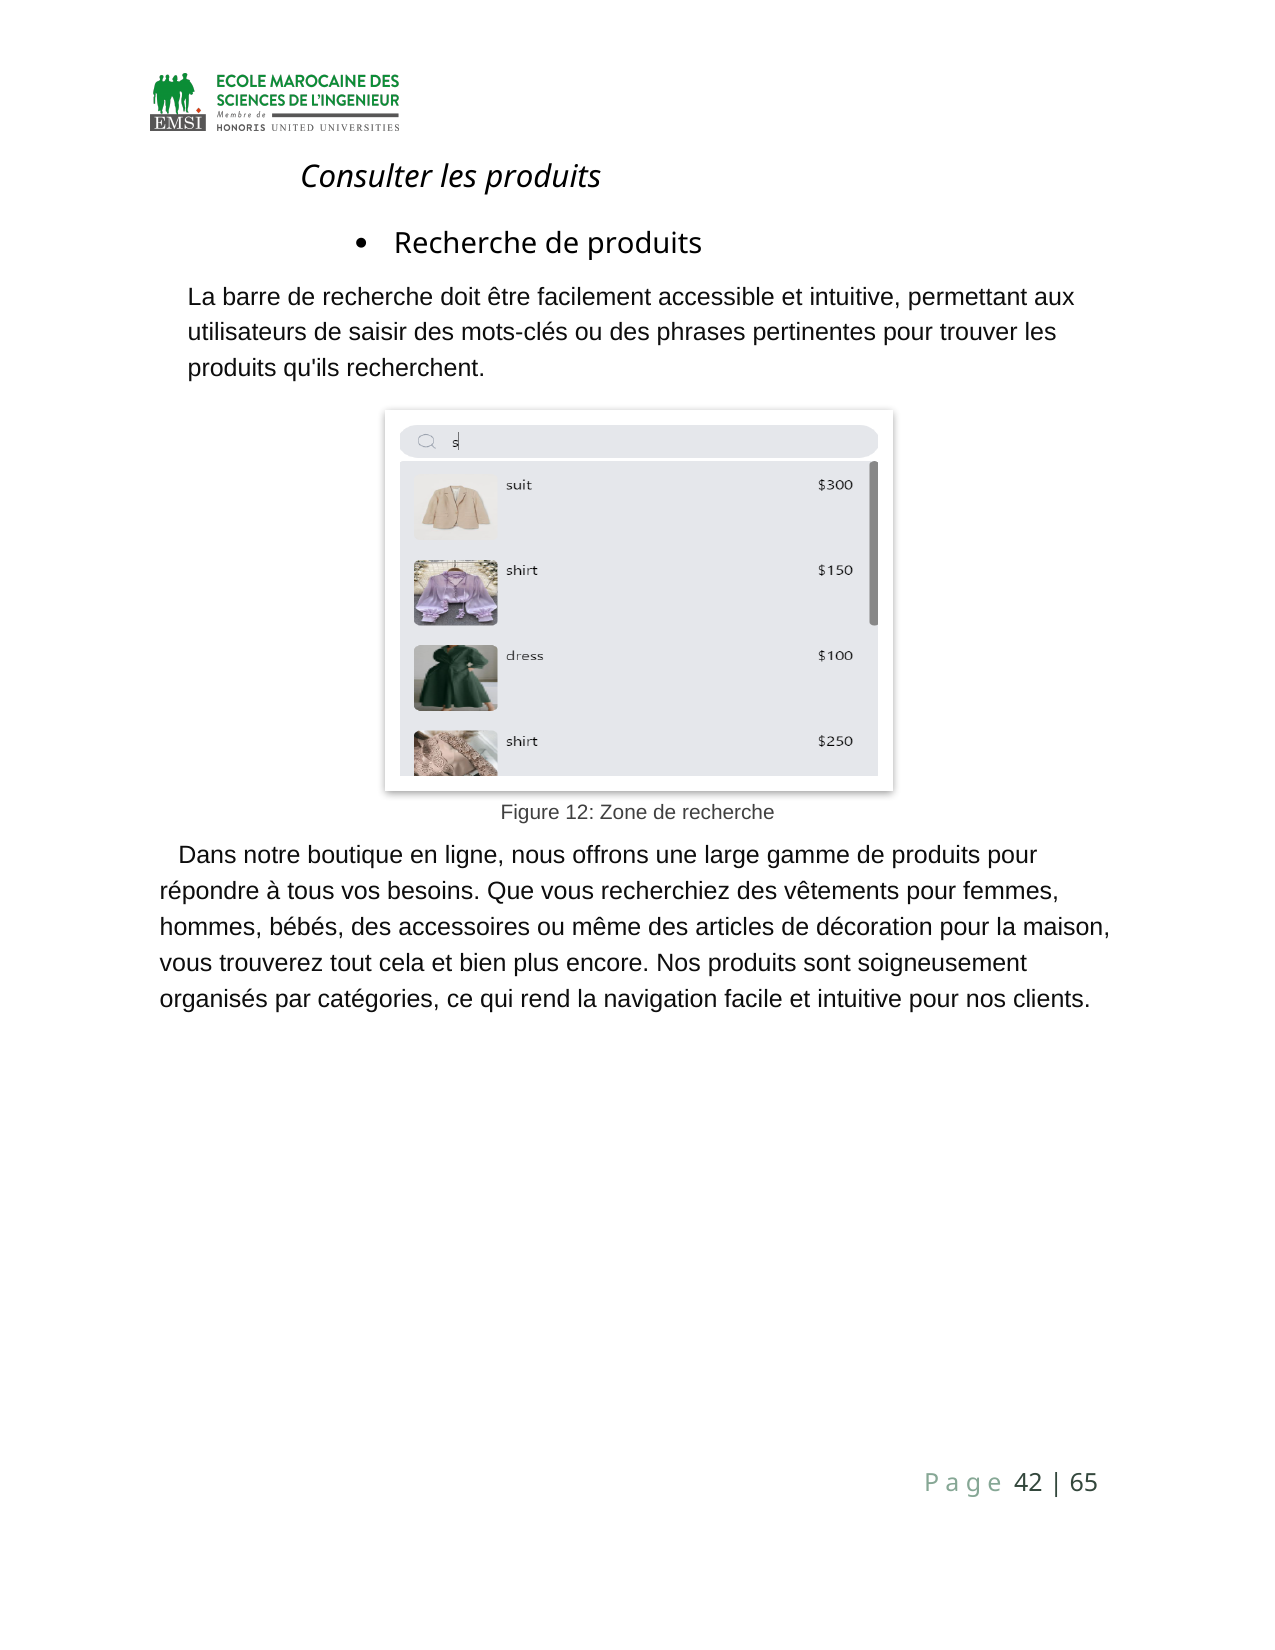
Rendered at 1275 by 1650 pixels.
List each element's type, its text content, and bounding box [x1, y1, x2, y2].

text La barre de recherche doit être facilement accessible et intuitive, permettant aux utilisateurs de saisir des mots-clés ou des phrases pertinentes pour trouver les produits qu'ils recherchent. [187, 281, 1125, 382]
subtitle Consulter les produits [225, 154, 1125, 197]
picture [150, 73, 399, 131]
text Dans notre boutique en ligne, nous offrons une large gamme de produits pour répondre à tous vos besoins. Que vous recherchiez des vêtements pour femmes, hommes, bébés, des accessoires ou même des articles de décoration pour la maison, vous trouverez tout cela et bien plus encore. Nos produits sont soigneusement organisés par catégories, ce qui rend la navigation facile et intuitive pour nos clients. [159, 840, 1125, 1013]
picture [400, 425, 878, 776]
subtitle Recherche de produits [356, 222, 1125, 262]
text Figure 12: Zone de recherche [150, 800, 1125, 824]
